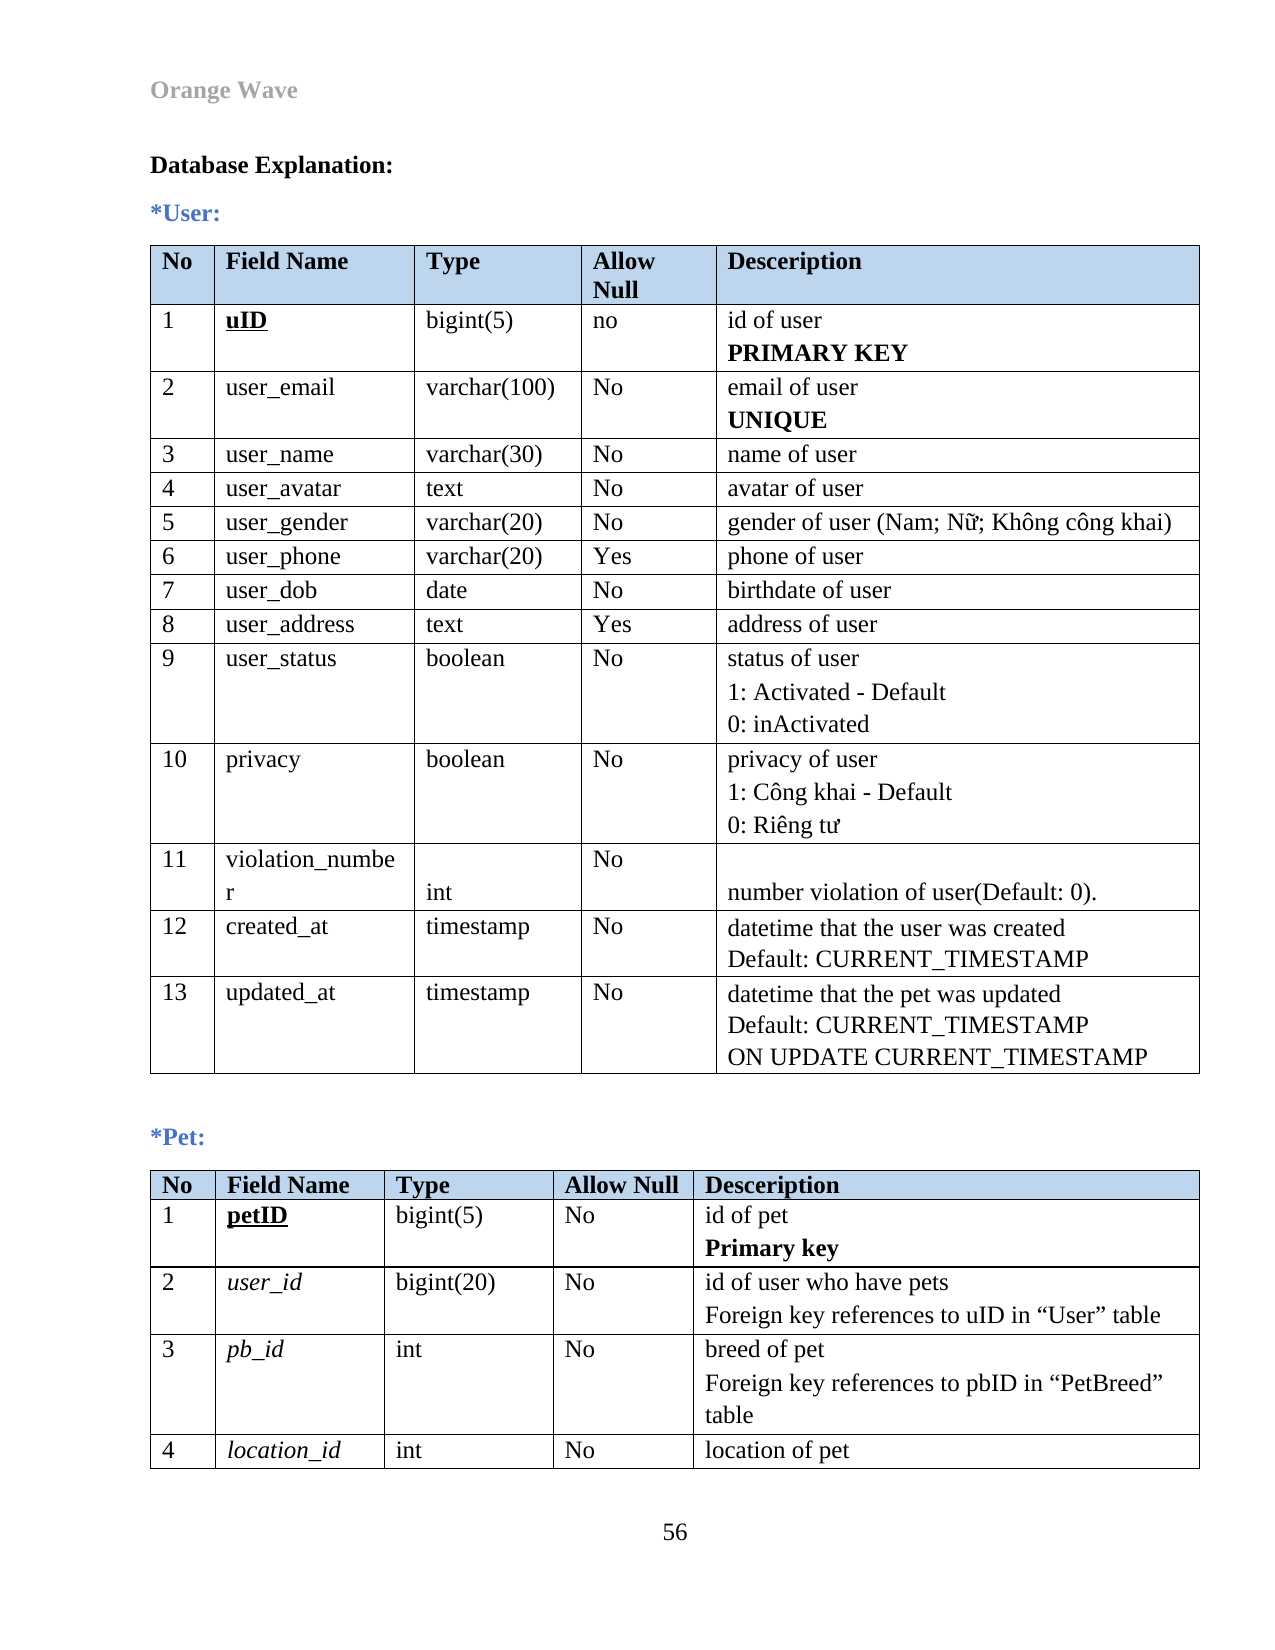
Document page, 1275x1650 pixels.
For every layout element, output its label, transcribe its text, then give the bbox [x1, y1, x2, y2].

table_cell 12 [151, 911, 214, 976]
table_cell bigint(5) [415, 305, 581, 371]
table_cell user_name [215, 439, 414, 472]
table_cell 4 [151, 473, 214, 506]
table_cell 11 [151, 844, 214, 910]
table_header Desceription [717, 246, 1199, 304]
table_cell id of user who have pets Foreign key references to uID in “User” table [694, 1268, 1199, 1333]
table_cell location_id [216, 1435, 384, 1468]
table_cell breed of pet Foreign key references to pbID in “PetBreed” table [694, 1335, 1199, 1434]
table_cell uID [215, 305, 414, 371]
table_cell varchar(100) [415, 372, 581, 438]
table_cell timestamp [415, 977, 581, 1073]
table_cell No [582, 575, 716, 608]
table_cell 13 [151, 977, 214, 1073]
table_cell id of user PRIMARY KEY [717, 305, 1199, 371]
table_cell 2 [151, 372, 214, 438]
table_cell updated_at [215, 977, 414, 1073]
table_cell user_id [216, 1268, 384, 1333]
table_cell varchar(30) [415, 439, 581, 472]
table_cell 5 [151, 507, 214, 540]
table_cell pb_id [216, 1335, 384, 1434]
table_cell user_phone [215, 541, 414, 574]
table_cell varchar(20) [415, 541, 581, 574]
table_cell boolean [415, 744, 581, 843]
table_header Field Name [216, 1171, 384, 1199]
table_cell No [582, 844, 716, 910]
table_cell 1 [151, 1200, 215, 1266]
table_cell name of user [717, 439, 1199, 472]
table_cell number violation of user(Default: 0). [717, 844, 1199, 910]
table_header Desceription [694, 1171, 1199, 1199]
table_cell datetime that the user was created Default: CURRENT_TIMESTAMP [717, 911, 1199, 976]
table_cell No [582, 372, 716, 438]
table_cell text [415, 610, 581, 642]
table_cell user_gender [215, 507, 414, 540]
table_header Type [385, 1171, 553, 1199]
table_header Allow Null [582, 246, 716, 304]
table_cell violation_number [215, 844, 414, 910]
table_header Type [415, 246, 581, 304]
table_cell Yes [582, 610, 716, 642]
table_cell datetime that the pet was updated Default: CURRENT_TIMESTAMP ON UPDATE CURRENT_TIMESTAMP [717, 977, 1199, 1073]
table_cell 2 [151, 1268, 215, 1333]
table_cell No [582, 911, 716, 976]
table_cell 4 [151, 1435, 215, 1468]
table_cell phone of user [717, 541, 1199, 574]
text *Pet: [150, 1122, 1200, 1151]
table_cell 7 [151, 575, 214, 608]
text *User: [150, 198, 1200, 226]
table_header No [151, 246, 214, 304]
table_cell No [554, 1435, 693, 1468]
table_cell id of pet Primary key [694, 1200, 1199, 1266]
table_cell No [582, 977, 716, 1073]
table_cell 3 [151, 439, 214, 472]
table_cell int [415, 844, 581, 910]
table_cell email of user UNIQUE [717, 372, 1199, 438]
table_cell 6 [151, 541, 214, 574]
table_cell user_status [215, 644, 414, 743]
table_cell user_email [215, 372, 414, 438]
table_cell 10 [151, 744, 214, 843]
table_cell boolean [415, 644, 581, 743]
table_cell avatar of user [717, 473, 1199, 506]
table_cell no [582, 305, 716, 371]
table_cell 9 [151, 644, 214, 743]
table_cell No [554, 1268, 693, 1333]
table_cell timestamp [415, 911, 581, 976]
table_cell address of user [717, 610, 1199, 642]
table_cell date [415, 575, 581, 608]
table_cell 8 [151, 610, 214, 642]
table_cell user_address [215, 610, 414, 642]
table_header Allow Null [554, 1171, 693, 1199]
table_header No [151, 1171, 215, 1199]
table_cell 1 [151, 305, 214, 371]
table_cell 3 [151, 1335, 215, 1434]
table_cell No [582, 507, 716, 540]
table_cell birthdate of user [717, 575, 1199, 608]
table_cell petID [216, 1200, 384, 1266]
table_cell Yes [582, 541, 716, 574]
text Database Explanation: [150, 150, 1200, 179]
table_header Field Name [215, 246, 414, 304]
table_cell int [385, 1335, 553, 1434]
table_cell No [554, 1335, 693, 1434]
table_cell No [582, 644, 716, 743]
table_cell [694, 1435, 1199, 1468]
table_cell int [385, 1435, 553, 1468]
table_cell privacy of user 1: Công khai - Default 0: Riêng tư [717, 744, 1199, 843]
table_cell No [582, 473, 716, 506]
table_cell created_at [215, 911, 414, 976]
table_cell user_avatar [215, 473, 414, 506]
table_cell user_dob [215, 575, 414, 608]
table_cell privacy [215, 744, 414, 843]
table_cell gender of user (Nam; Nữ; Không công khai) [717, 507, 1199, 540]
table_cell No [582, 439, 716, 472]
table_cell bigint(5) [385, 1200, 553, 1266]
table_cell text [415, 473, 581, 506]
table_cell status of user 1: Activated - Default 0: inActivated [717, 644, 1199, 743]
table_cell varchar(20) [415, 507, 581, 540]
table_cell No [582, 744, 716, 843]
table_cell bigint(20) [385, 1268, 553, 1333]
table_cell No [554, 1200, 693, 1266]
